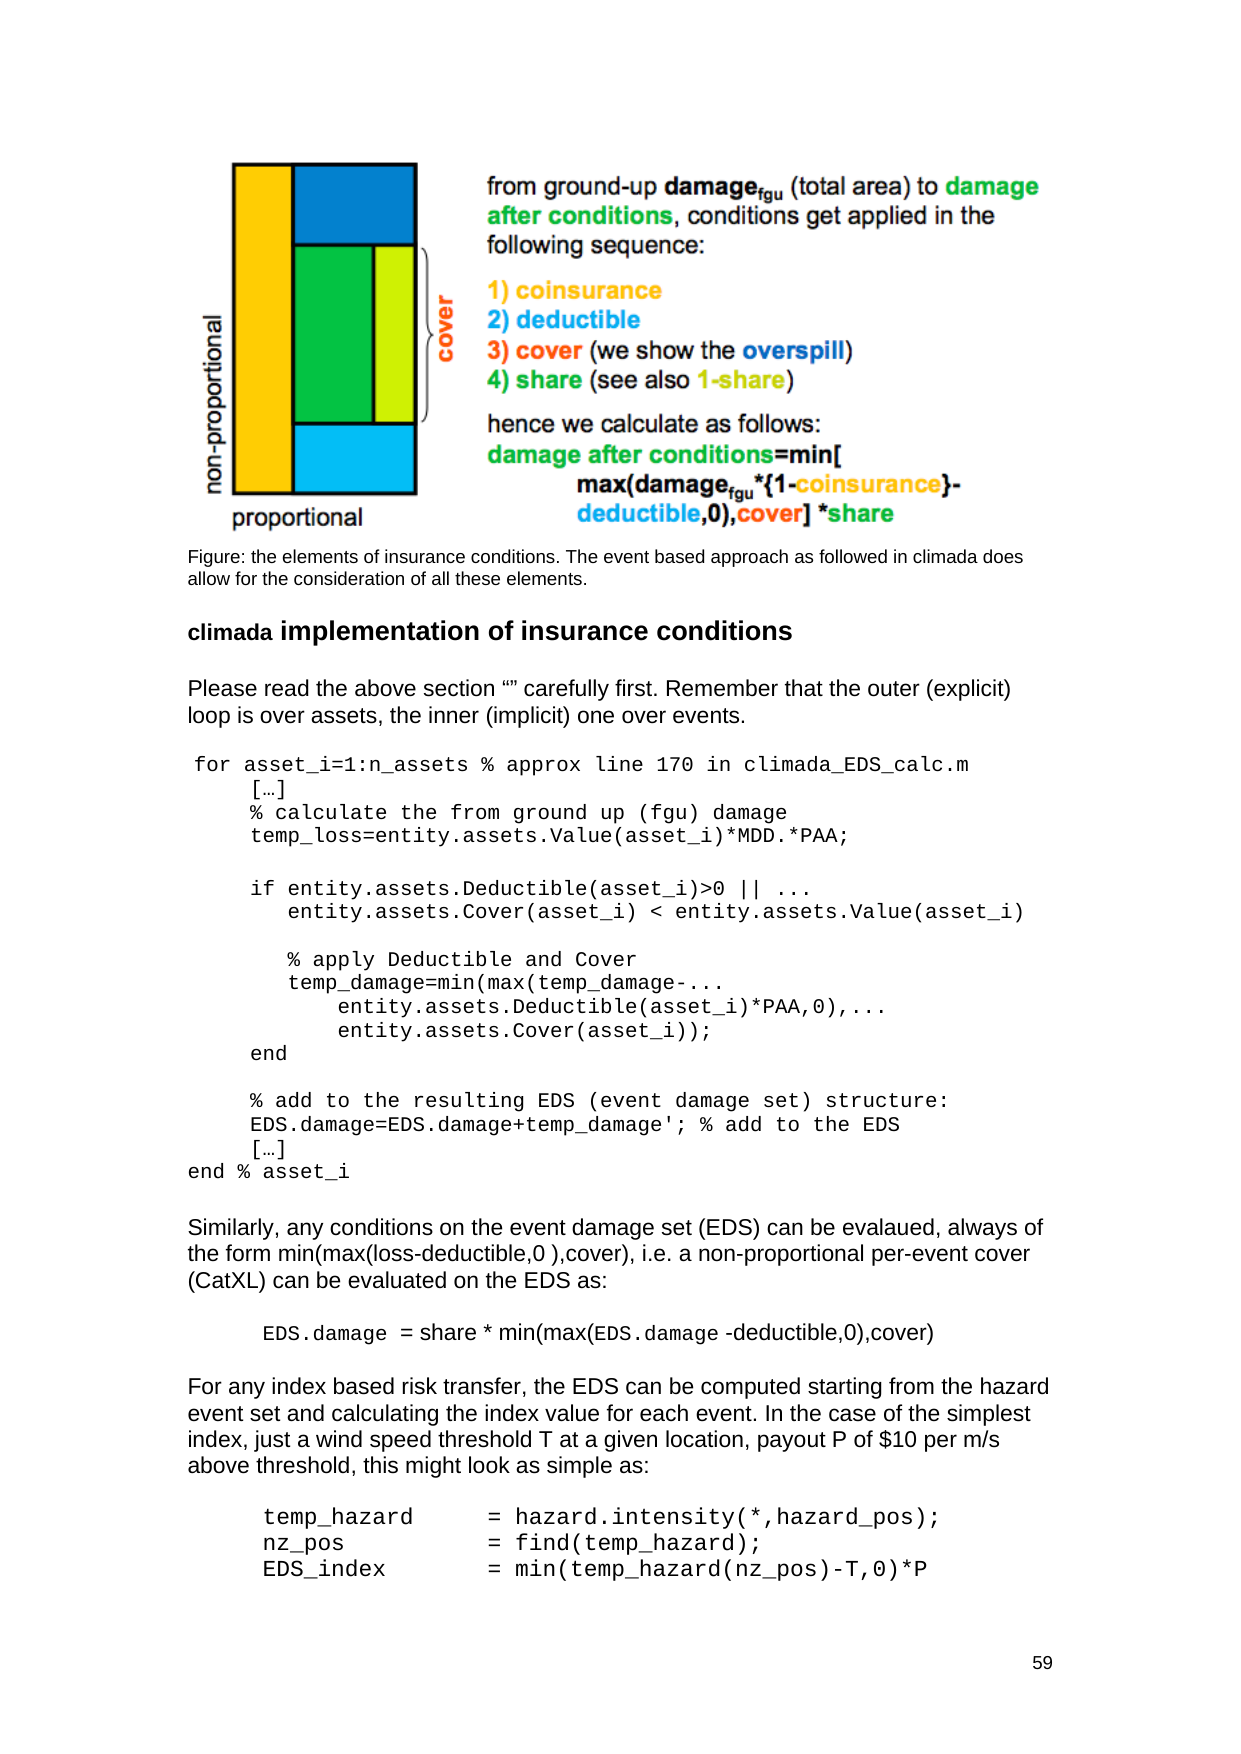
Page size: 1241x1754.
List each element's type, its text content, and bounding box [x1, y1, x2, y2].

text Figure: the elements of insurance conditions. The event based approach as followed in climada does allow for the consideration of all these elements. [187, 546, 1053, 589]
text nz_pos = find(temp_hazard); [187, 1531, 1053, 1557]
text Please read the above section “” carefully first. Remember that the outer (explicit) loop is over assets, the inner (implicit) one over events. [187, 675, 1053, 728]
text end % asset_i [187, 1161, 1053, 1214]
text EDS.damage = share * min(max(EDS.damage -deductible,0),cover) [187, 1319, 1053, 1347]
text For any index based risk transfer, the EDS can be computed starting from the hazard event set and calculating the index value for each event. In the case of the simplest index, just a wind speed threshold T at a given location, payout P of $10 per m/s above threshold, this might look as simple as: [187, 1373, 1053, 1479]
text % calculate the from ground up (fgu) damage temp_loss=entity.assets.Value(asset_i)*MDD.*PAA; [187, 802, 1053, 878]
text […] [187, 1138, 1053, 1161]
text if entity.assets.Deductible(asset_i)>0 || ... entity.assets.Cover(asset_i) < entity.assets.Value(asset_i) [187, 878, 1053, 925]
text temp_hazard = hazard.intensity(*,hazard_pos); [187, 1505, 1053, 1531]
text % add to the resulting EDS (event damage set) structure: [187, 1091, 1053, 1114]
text for asset_i=1:n_assets % approx line 170 in climada_EDS_calc.m […] [187, 754, 1053, 802]
text Similarly, any conditions on the event damage set (EDS) can be evalaued, always of the form min(max(loss-deductible,0 ),cover), i.e. a non-proportional per-event cover (CatXL) can be evaluated on the EDS as: [187, 1214, 1053, 1293]
text EDS_index = min(temp_hazard(nz_pos)-T,0)*P [187, 1557, 1053, 1583]
picture [187, 150, 1052, 546]
text end [187, 1043, 1053, 1067]
text % apply Deductible and Cover temp_damage=min(max(temp_damage-... entity.assets.Deductible(asset_i)*PAA,0),... entity.assets.Cover(asset_i)); [187, 925, 1053, 1043]
subtitle climada implementation of insurance conditions [187, 615, 1053, 647]
text EDS.damage=EDS.damage+temp_damage'; % add to the EDS [187, 1114, 1053, 1138]
